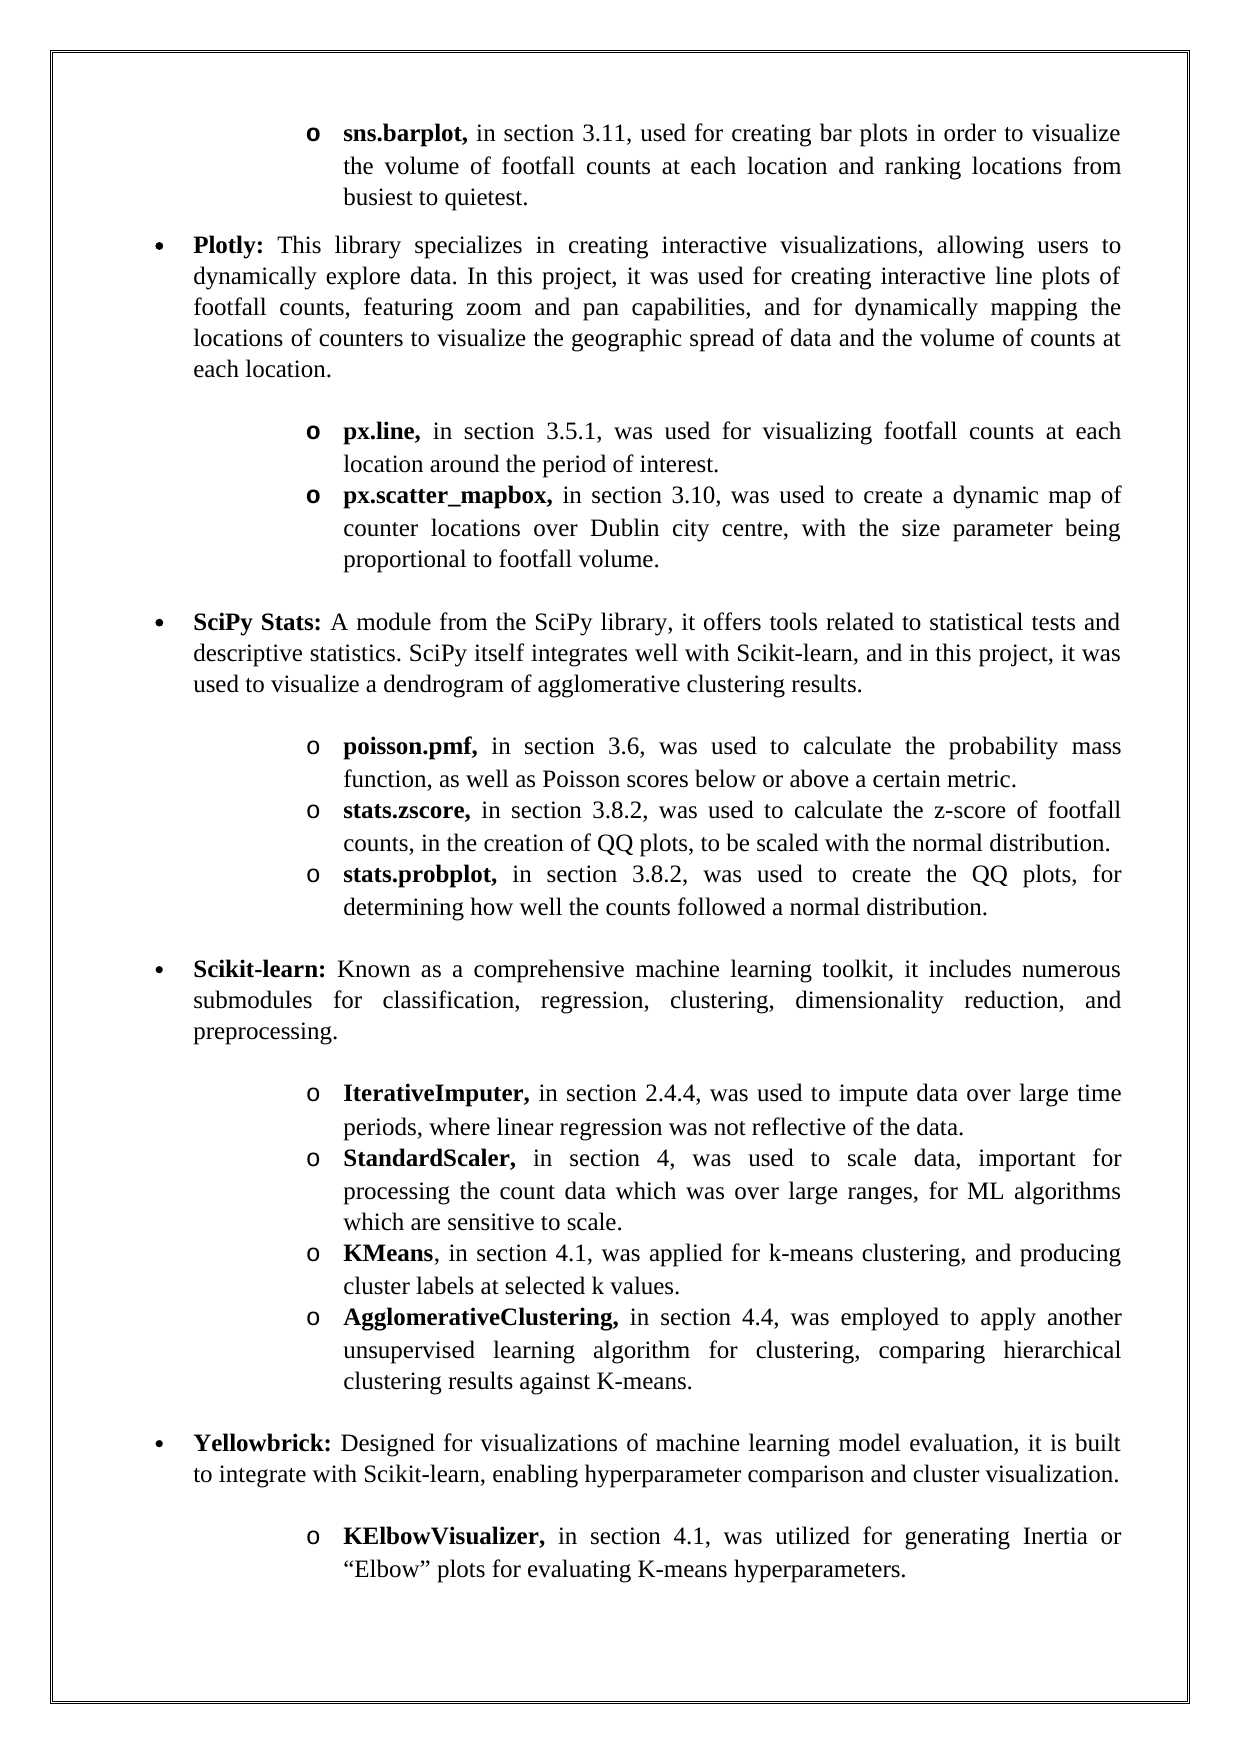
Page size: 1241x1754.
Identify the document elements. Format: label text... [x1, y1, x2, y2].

list StandardScaler, in section 4, was used to scale data, important for processing the count data which was over large ranges, for ML algorithms which are sensitive to scale. [306, 1143, 1122, 1236]
list Yellowbrick: Designed for visualizations of machine learning model evaluation, it is built to integrate with Scikit-learn, enabling hyperparameter comparison and cluster visualization. [156, 1428, 1122, 1488]
list KElbowVisualizer, in section 4.1, was utilized for generating Inertia or “Elbow” plots for evaluating K-means hyperparameters. [306, 1521, 1122, 1583]
list Scikit-learn: Known as a comprehensive machine learning toolkit, it includes numerous submodules for classification, regression, clustering, dimensionality reduction, and preprocessing. [156, 954, 1122, 1045]
list SciPy Stats: A module from the SciPy library, it offers tools related to statistical tests and descriptive statistics. SciPy itself integrates well with Scikit-learn, and in this project, it was used to visualize a dendrogram of agglomerative clustering results. [156, 607, 1122, 697]
list Plotly: This library specializes in creating interactive visualizations, allowing users to dynamically explore data. In this project, it was used for creating interactive line plots of footfall counts, featuring zoom and pan capabilities, and for dynamically mapping the locations of counters to visualize the geographic spread of data and the volume of counts at each location. [156, 230, 1122, 383]
list stats.zscore, in section 3.8.2, was used to calculate the z-score of footfall counts, in the creation of QQ plots, to be scaled with the normal distribution. [306, 795, 1122, 857]
list IterativeImputer, in section 2.4.4, was used to impute data over large time periods, where linear regression was not reflective of the data. [306, 1078, 1122, 1140]
list px.line, in section 3.5.1, was used for visualizing footfall counts at each location around the period of interest. [306, 416, 1122, 478]
list poisson.pmf, in section 3.6, was used to calculate the probability mass function, as well as Poisson scores below or above a certain metric. [306, 731, 1122, 793]
list px.scatter_mapbox, in section 3.10, was used to create a dynamic map of counter locations over Dublin city centre, with the size parameter being proportional to footfall volume. [306, 480, 1122, 573]
list stats.probplot, in section 3.8.2, was used to create the QQ plots, for determining how well the counts followed a normal distribution. [306, 859, 1122, 921]
list KMeans, in section 4.1, was applied for k-means clustering, and producing cluster labels at selected k values. [306, 1238, 1122, 1300]
list sns.barplot, in section 3.11, used for creating bar plots in order to visualize the volume of footfall counts at each location and ranking locations from busiest to quietest. [306, 118, 1122, 211]
list AgglomerativeClustering, in section 4.4, was employed to apply another unsupervised learning algorithm for clustering, comparing hierarchical clustering results against K-means. [306, 1302, 1122, 1395]
